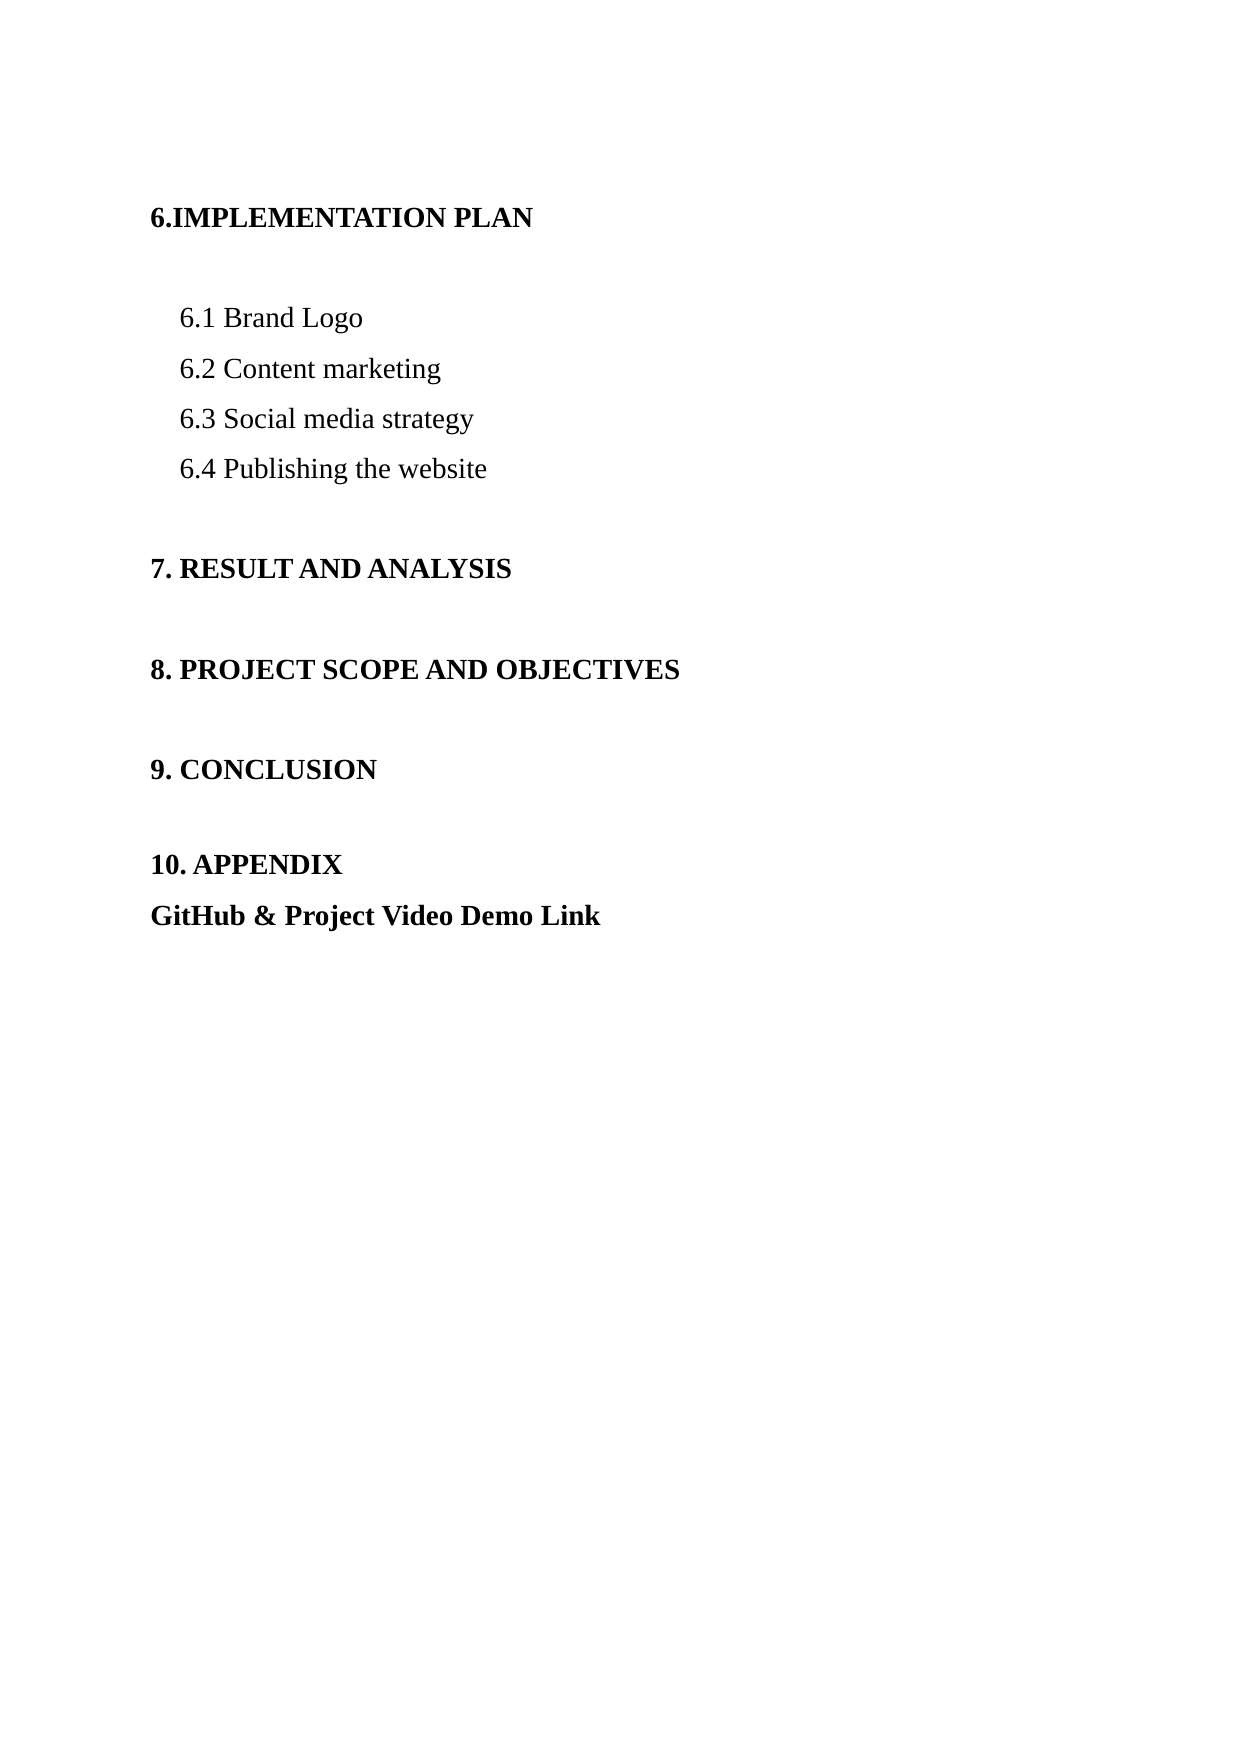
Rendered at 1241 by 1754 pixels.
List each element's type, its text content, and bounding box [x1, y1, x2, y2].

text 6.3 Social media strategy [150, 401, 1090, 434]
text 9. CONCLUSION [150, 752, 1090, 786]
text 6.4 Publishing the website [150, 451, 1090, 485]
text GitHub & Project Video Demo Link [150, 898, 1090, 931]
text 10. APPENDIX [150, 847, 1090, 881]
text 6.IMPLEMENTATION PLAN [150, 200, 1090, 234]
text 8. PROJECT SCOPE AND OBJECTIVES [150, 652, 1090, 686]
text 6.2 Content marketing [150, 351, 1090, 384]
text 6.1 Brand Logo [150, 301, 1090, 334]
text 7. RESULT AND ANALYSIS [150, 552, 1090, 585]
